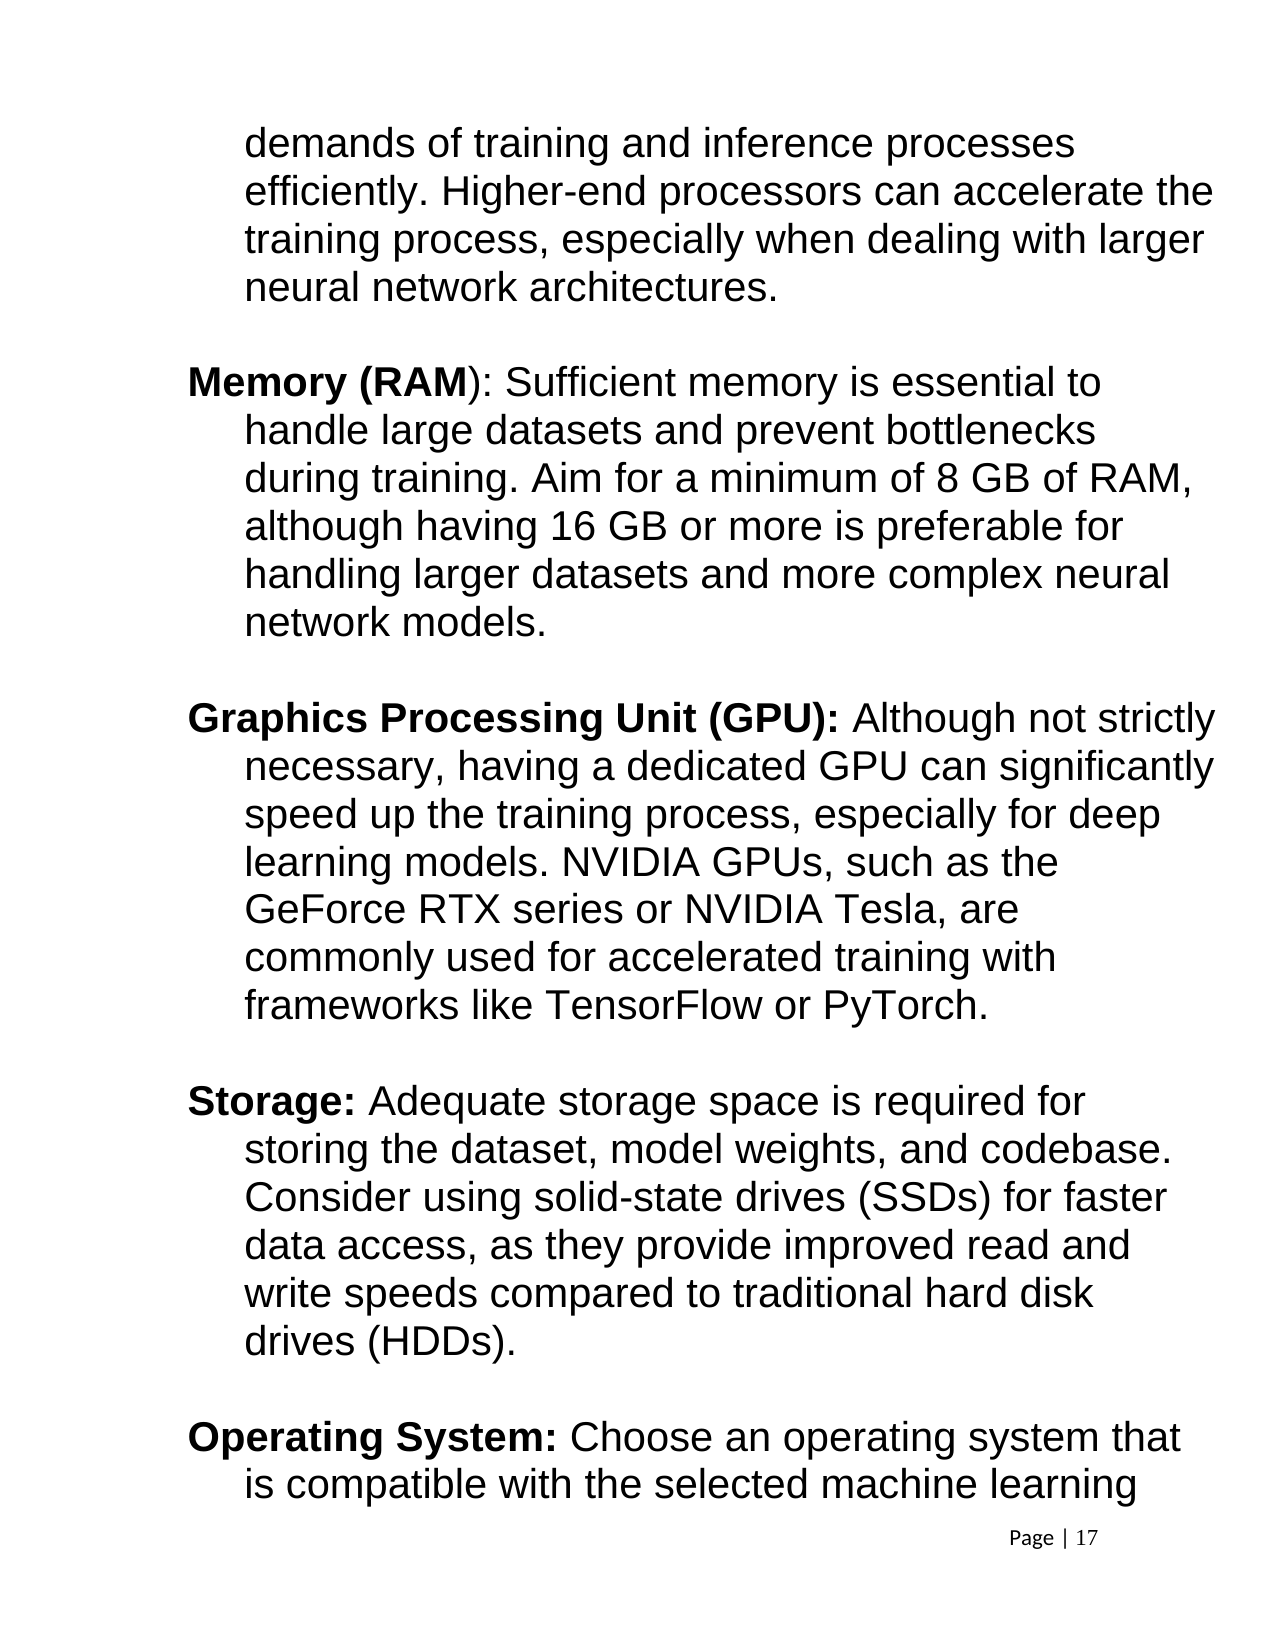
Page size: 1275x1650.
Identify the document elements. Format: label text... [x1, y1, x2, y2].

subtitle Graphics Processing Unit (GPU): Although not strictly necessary, having a dedicated GPU can significantly speed up the training process, especially for deep learning models. NVIDIA GPUs, such as the GeForce RTX series or NVIDIA Tesla, are commonly used for accelerated training with frameworks like TensorFlow or PyTorch. [187, 693, 1216, 1028]
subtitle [187, 1412, 1216, 1508]
subtitle Storage: Adequate storage space is required for storing the dataset, model weights, and codebase. Consider using solid-state drives (SSDs) for faster data access, as they provide improved read and write speeds compared to traditional hard disk drives (HDDs). [187, 1076, 1216, 1364]
subtitle Memory (RAM): Sufficient memory is essential to handle large datasets and prevent bottlenecks during training. Aim for a minimum of 8 GB of RAM, although having 16 GB or more is preferable for handling larger datasets and more complex neural network models. [187, 358, 1216, 645]
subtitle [187, 118, 1216, 310]
